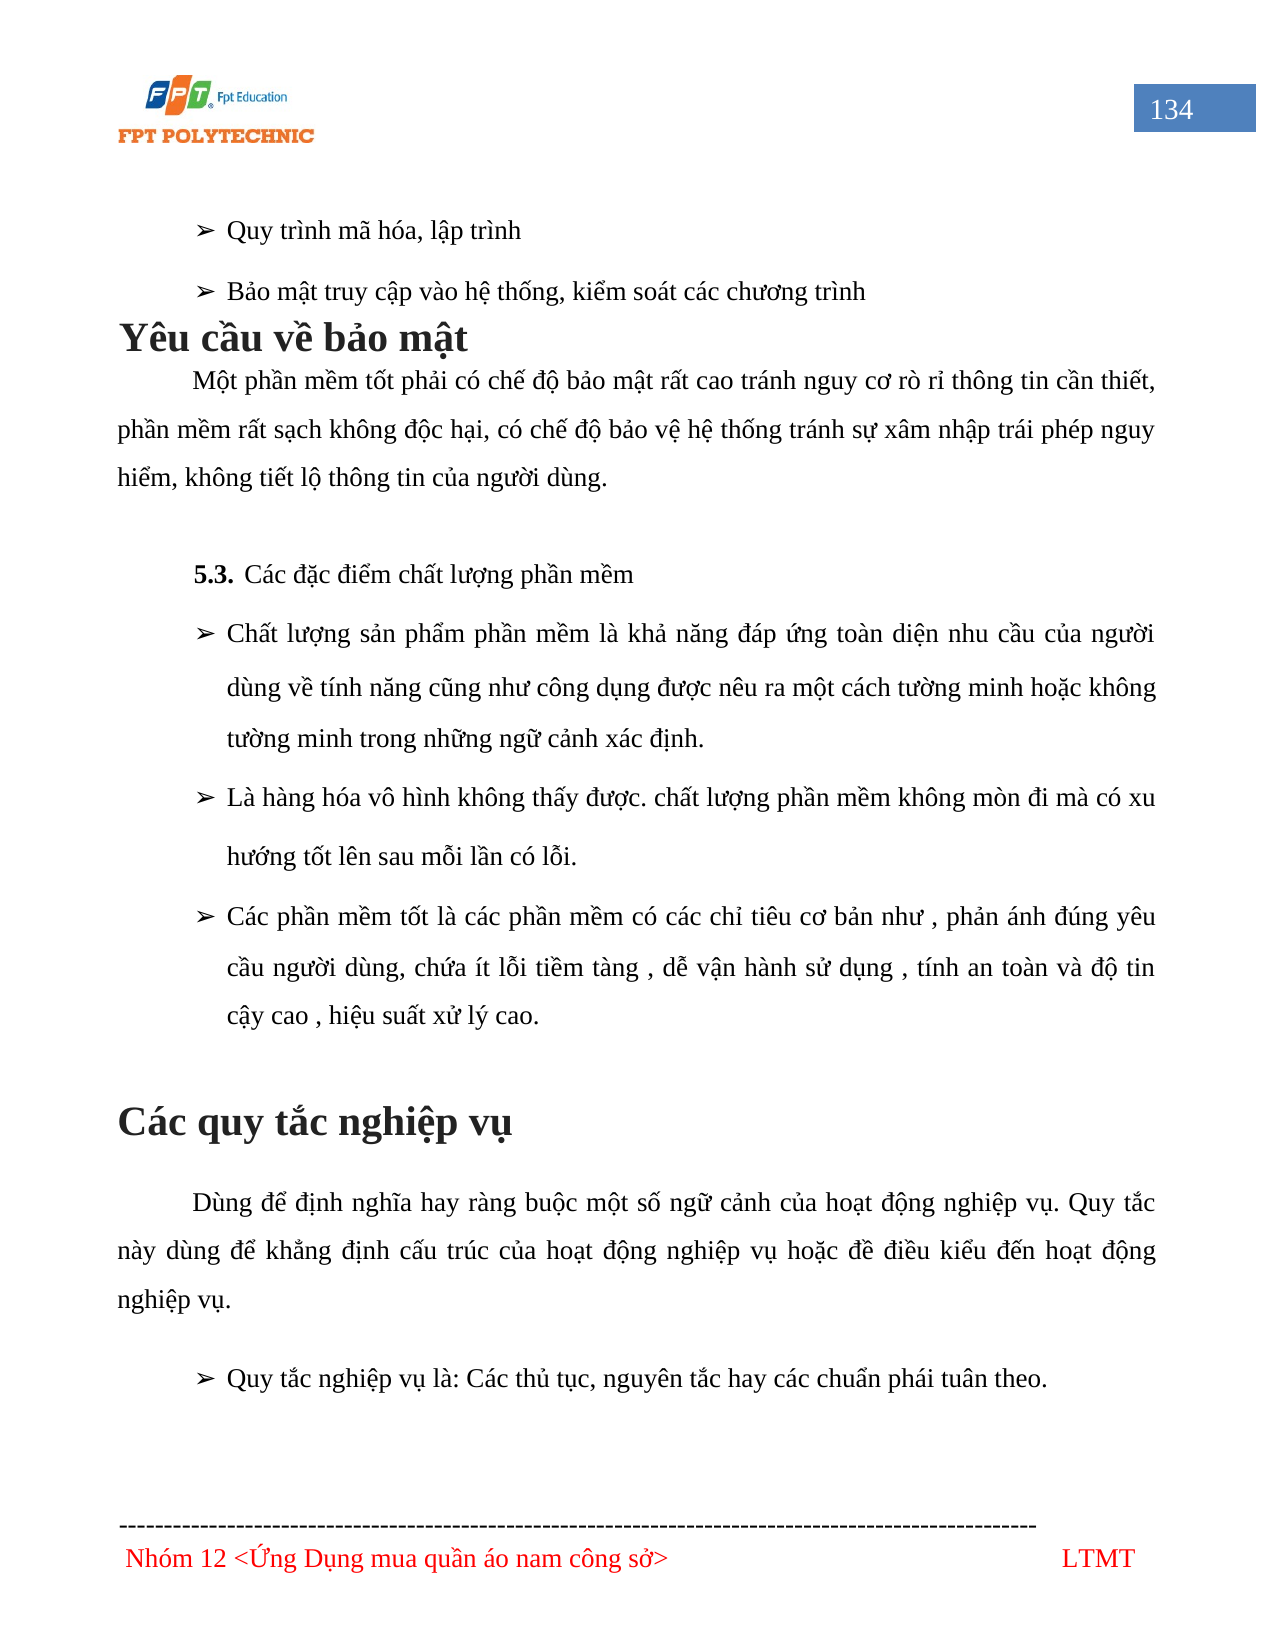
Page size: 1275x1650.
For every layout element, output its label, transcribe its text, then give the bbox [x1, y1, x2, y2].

list Quy tắc nghiệp vụ là: Các thủ tục, nguyên tắc hay các chuẩn phái tuân theo. [193, 1359, 1157, 1396]
list Quy trình mã hóa, lập trình [193, 211, 1157, 248]
text Một phần mềm tốt phải có chế độ bảo mật rất cao tránh nguy cơ rò rỉ thông tin cần thiết, phần mềm rất sạch không độc hại, có chế độ bảo vệ hệ thống tránh sự xâm nhập trái phép nguy hiểm, không tiết lộ thông tin của người dùng. [117, 364, 1157, 493]
list Các phần mềm tốt là các phần mềm có các chỉ tiêu cơ bản như , phản ánh đúng yêu cầu người dùng, chứa ít lỗi tiềm tàng , dễ vận hành sử dụng , tính an toàn và độ tin cậy cao , hiệu suất xử lý cao. [193, 896, 1157, 1030]
list Chất lượng sản phẩm phần mềm là khả năng đáp ứng toàn diện nhu cầu của người dùng về tính năng cũng như công dụng được nêu ra một cách tường minh hoặc không tường minh trong những ngữ cảnh xác định. [193, 614, 1157, 753]
list Các đặc điểm chất lượng phần mềm [193, 558, 1161, 589]
list Bảo mật truy cập vào hệ thống, kiểm soát các chương trình [193, 272, 1157, 309]
text Các quy tắc nghiệp vụ [117, 1096, 1165, 1144]
picture [118, 75, 316, 143]
text Dùng để định nghĩa hay ràng buộc một số ngữ cảnh của hoạt động nghiệp vụ. Quy tắc này dùng để khẳng định cấu trúc của hoạt động nghiệp vụ hoặc đề điều kiểu đến hoạt động nghiệp vụ. [117, 1186, 1157, 1314]
list Là hàng hóa vô hình không thấy được. chất lượng phần mềm không mòn đi mà có xu hướng tốt lên sau mỗi lần có lỗi. [193, 778, 1157, 871]
subtitle Yêu cầu về bảo mật [118, 313, 1158, 361]
